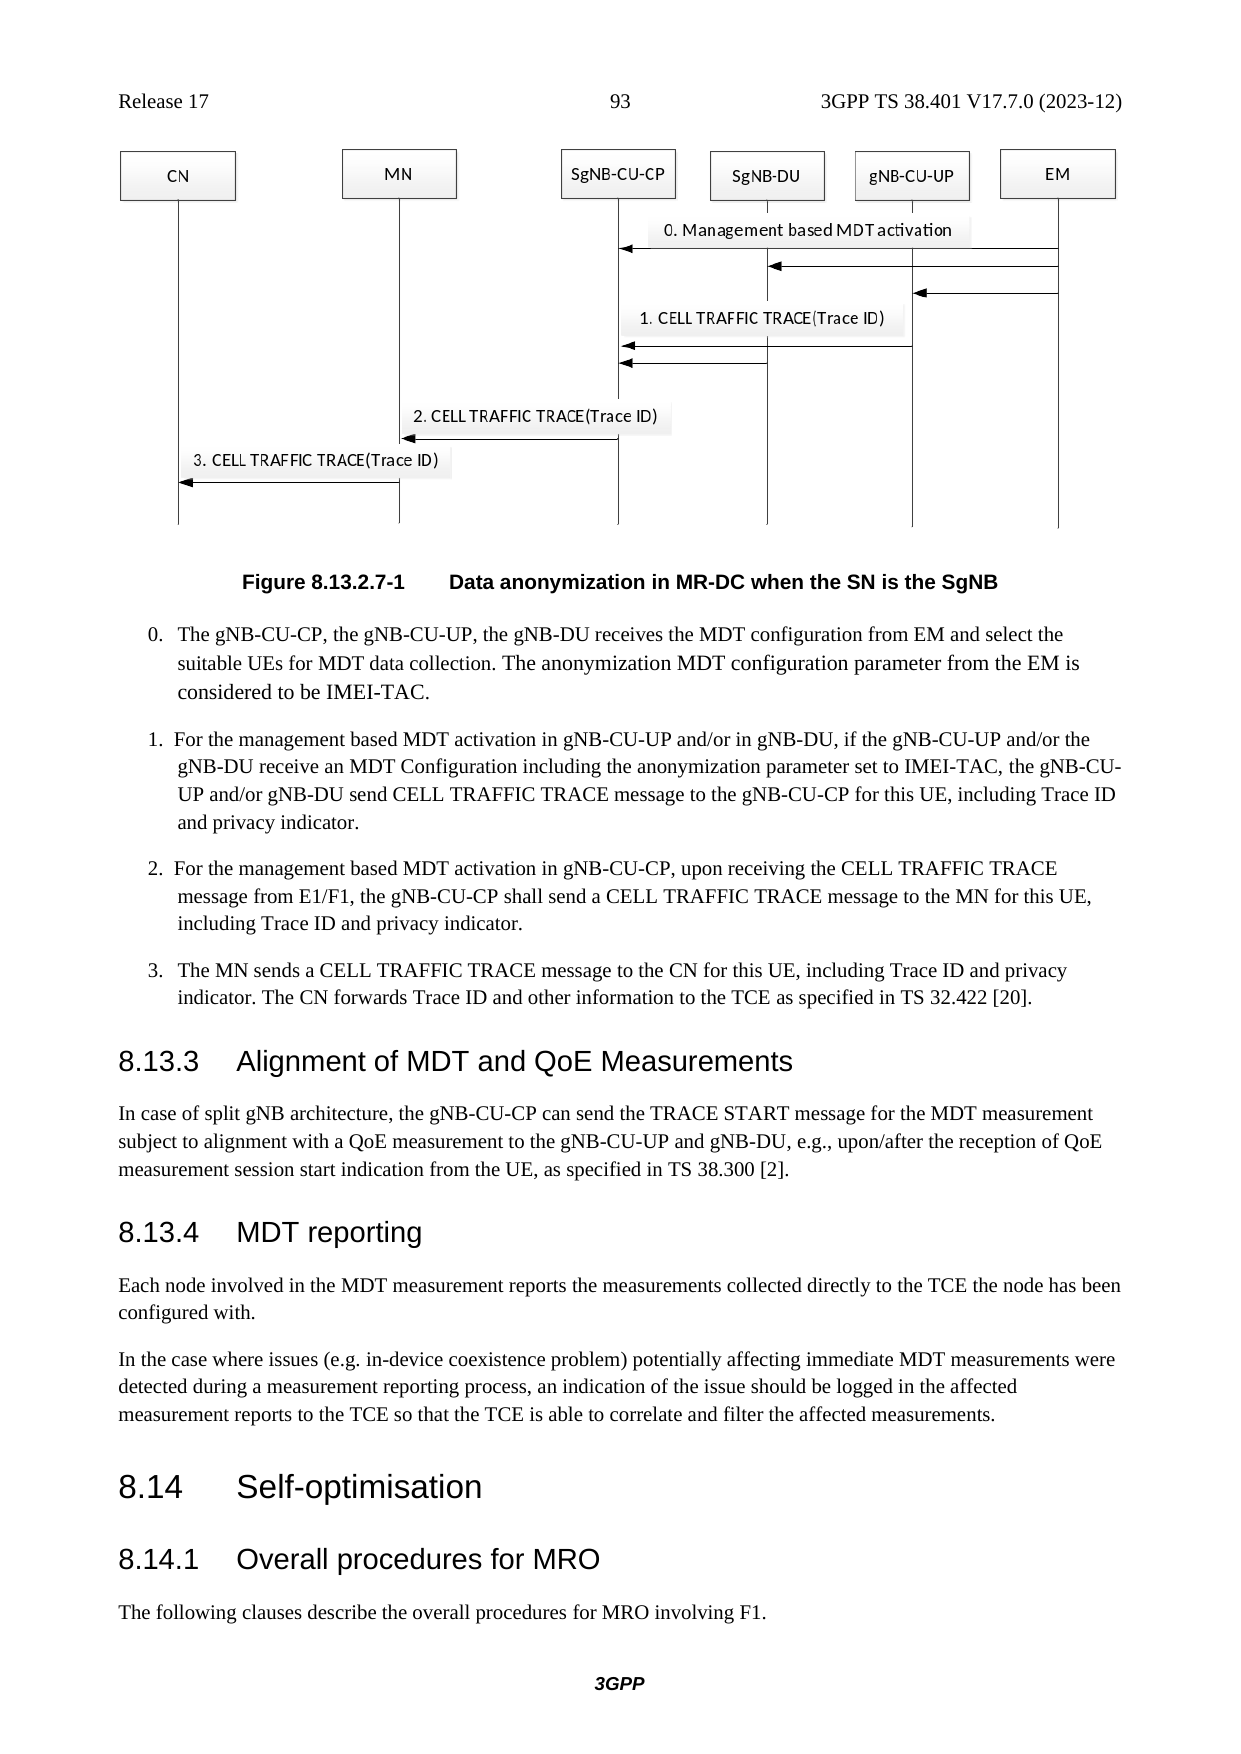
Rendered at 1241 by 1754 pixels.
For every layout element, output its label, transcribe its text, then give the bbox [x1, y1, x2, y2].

text 2. For the management based MDT activation in gNB-CU-CP, upon receiving the CELL TRAFFIC TRACE message from E1/F1, the gNB-CU-CP shall send a CELL TRAFFIC TRACE message to the MN for this UE, including Trace ID and privacy indicator. [148, 856, 1122, 935]
text In the case where issues (e.g. in-device coexistence problem) potentially affecting immediate MDT measurements were detected during a measurement reporting process, an indication of the issue should be logged in the affected measurement reports to the TCE so that the TCE is able to correlate and filter the affected measurements. [118, 1347, 1122, 1426]
subtitle 8.14 Self-optimisation [118, 1467, 1122, 1505]
text 3. The MN sends a CELL TRAFFIC TRACE message to the CN for this UE, including Trace ID and privacy indicator. The CN forwards Trace ID and other information to the TCE as specified in TS 32.422 [20]. [148, 957, 1122, 1009]
subtitle 8.13.4 MDT reporting [118, 1215, 1122, 1249]
text 0. The gNB-CU-CP, the gNB-CU-UP, the gNB-DU receives the MDT configuration from EM and select the suitable UEs for MDT data collection. The anonymization MDT configuration parameter from the EM is considered to be IMEI-TAC. [148, 622, 1122, 704]
subtitle 8.13.3 Alignment of MDT and QoE Measurements [118, 1044, 1122, 1077]
text Each node involved in the MDT measurement reports the measurements collected directly to the TCE the node has been configured with. [118, 1273, 1122, 1324]
text 1. For the management based MDT activation in gNB-CU-UP and/or in gNB-DU, if the gNB-CU-UP and/or the gNB-DU receive an MDT Configuration including the anonymization parameter set to IMEI-TAC, the gNB-CU-UP and/or gNB-DU send CELL TRAFFIC TRACE message to the gNB-CU-CP for this UE, including Trace ID and privacy indicator. [148, 727, 1122, 834]
text The following clauses describe the overall procedures for MRO involving F1. [118, 1599, 1122, 1624]
text Figure 8.13.2.7-1 Data anonymization in MR-DC when the SN is the SgNB [118, 570, 1122, 594]
subtitle 8.14.1 Overall procedures for MRO [118, 1542, 1122, 1576]
text In case of split gNB architecture, the gNB-CU-CP can send the TRACE START message for the MDT measurement subject to alignment with a QoE measurement to the gNB-CU-UP and gNB-DU, e.g., upon/after the reception of QoE measurement session start indication from the UE, as specified in TS 38.300 [2]. [118, 1101, 1122, 1181]
